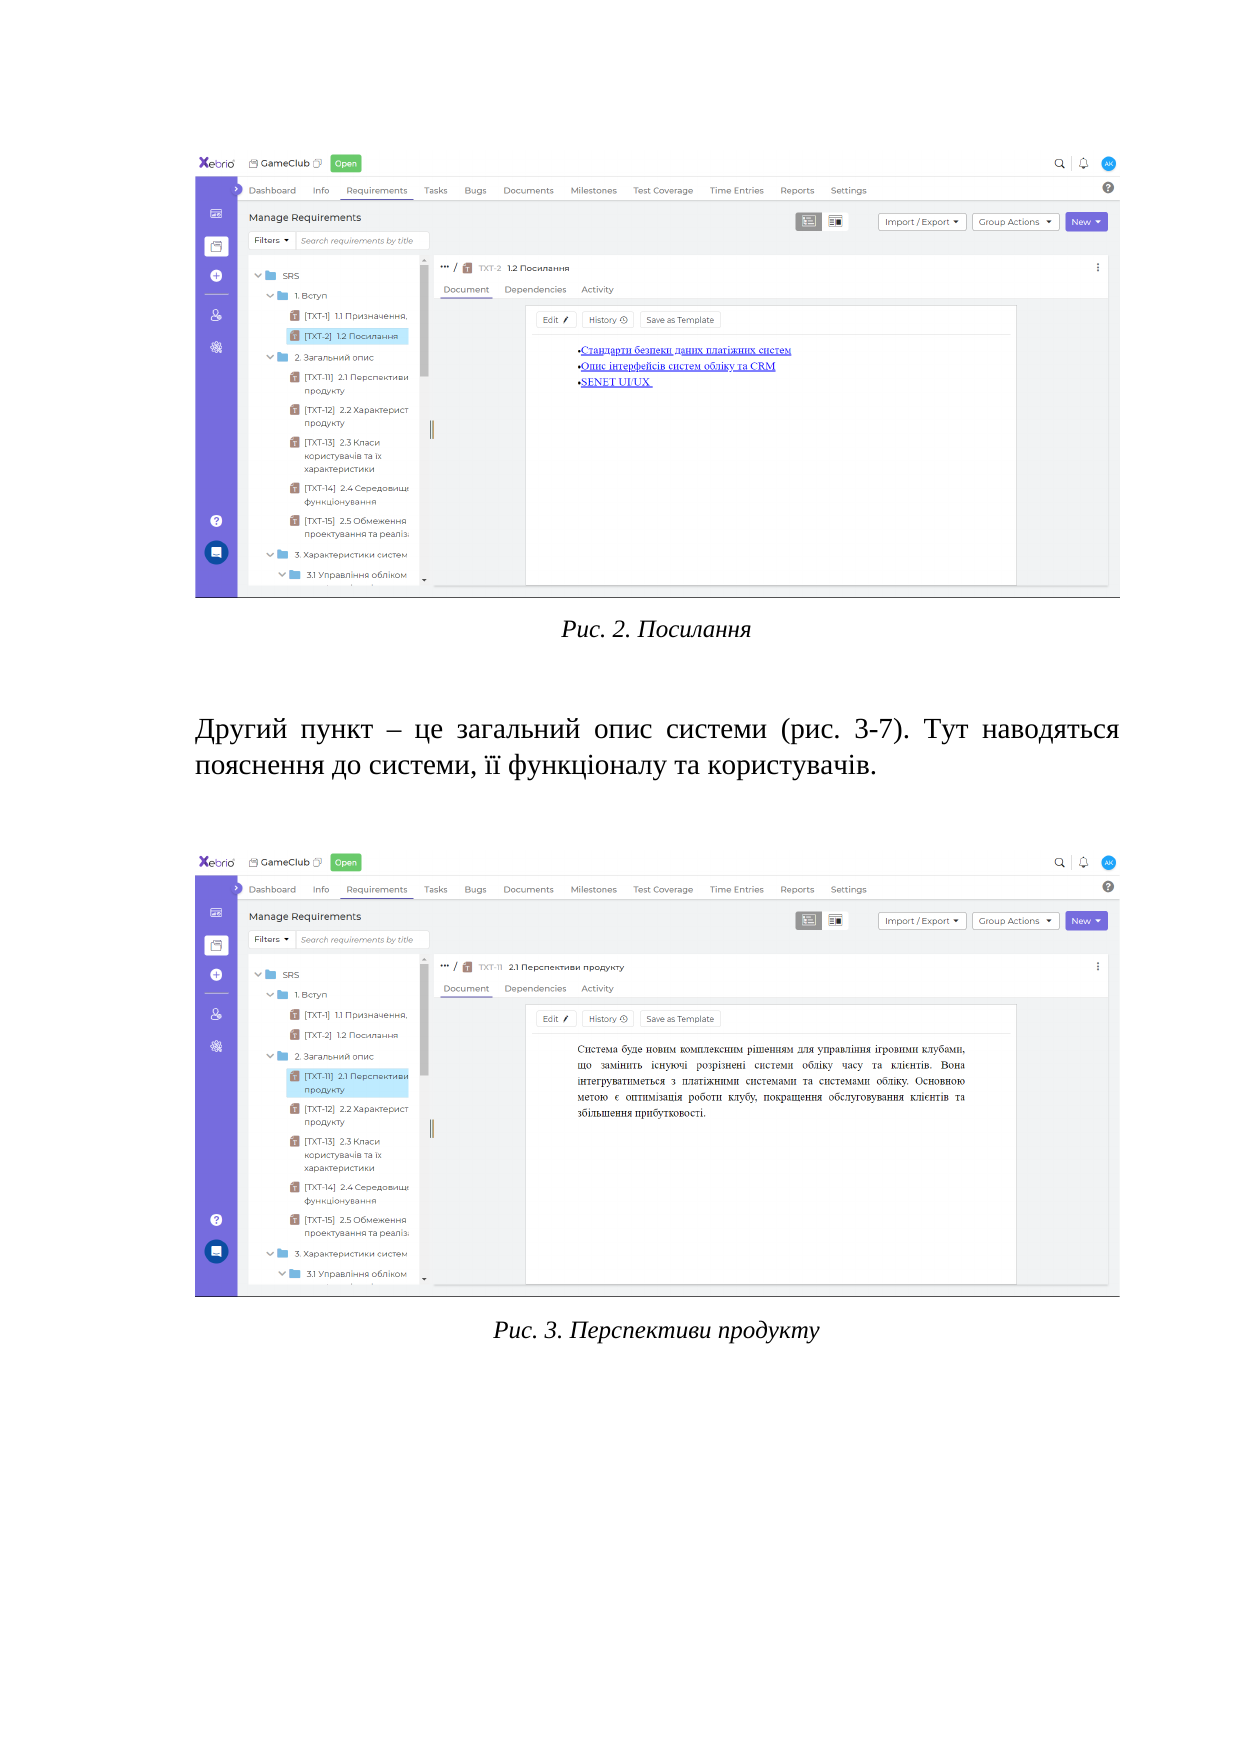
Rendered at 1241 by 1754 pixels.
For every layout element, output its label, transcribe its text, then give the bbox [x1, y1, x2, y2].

picture [195, 150, 1120, 598]
text Другий пункт – це загальний опис системи (рис. 3-7). Тут наводяться пояснення до системи, її функціоналу та користувачів. [195, 712, 1120, 780]
text Рис. 2. Посилання [195, 614, 1120, 643]
text Рис. 3. Перспективи продукту [195, 1315, 1120, 1344]
picture [195, 850, 1120, 1297]
